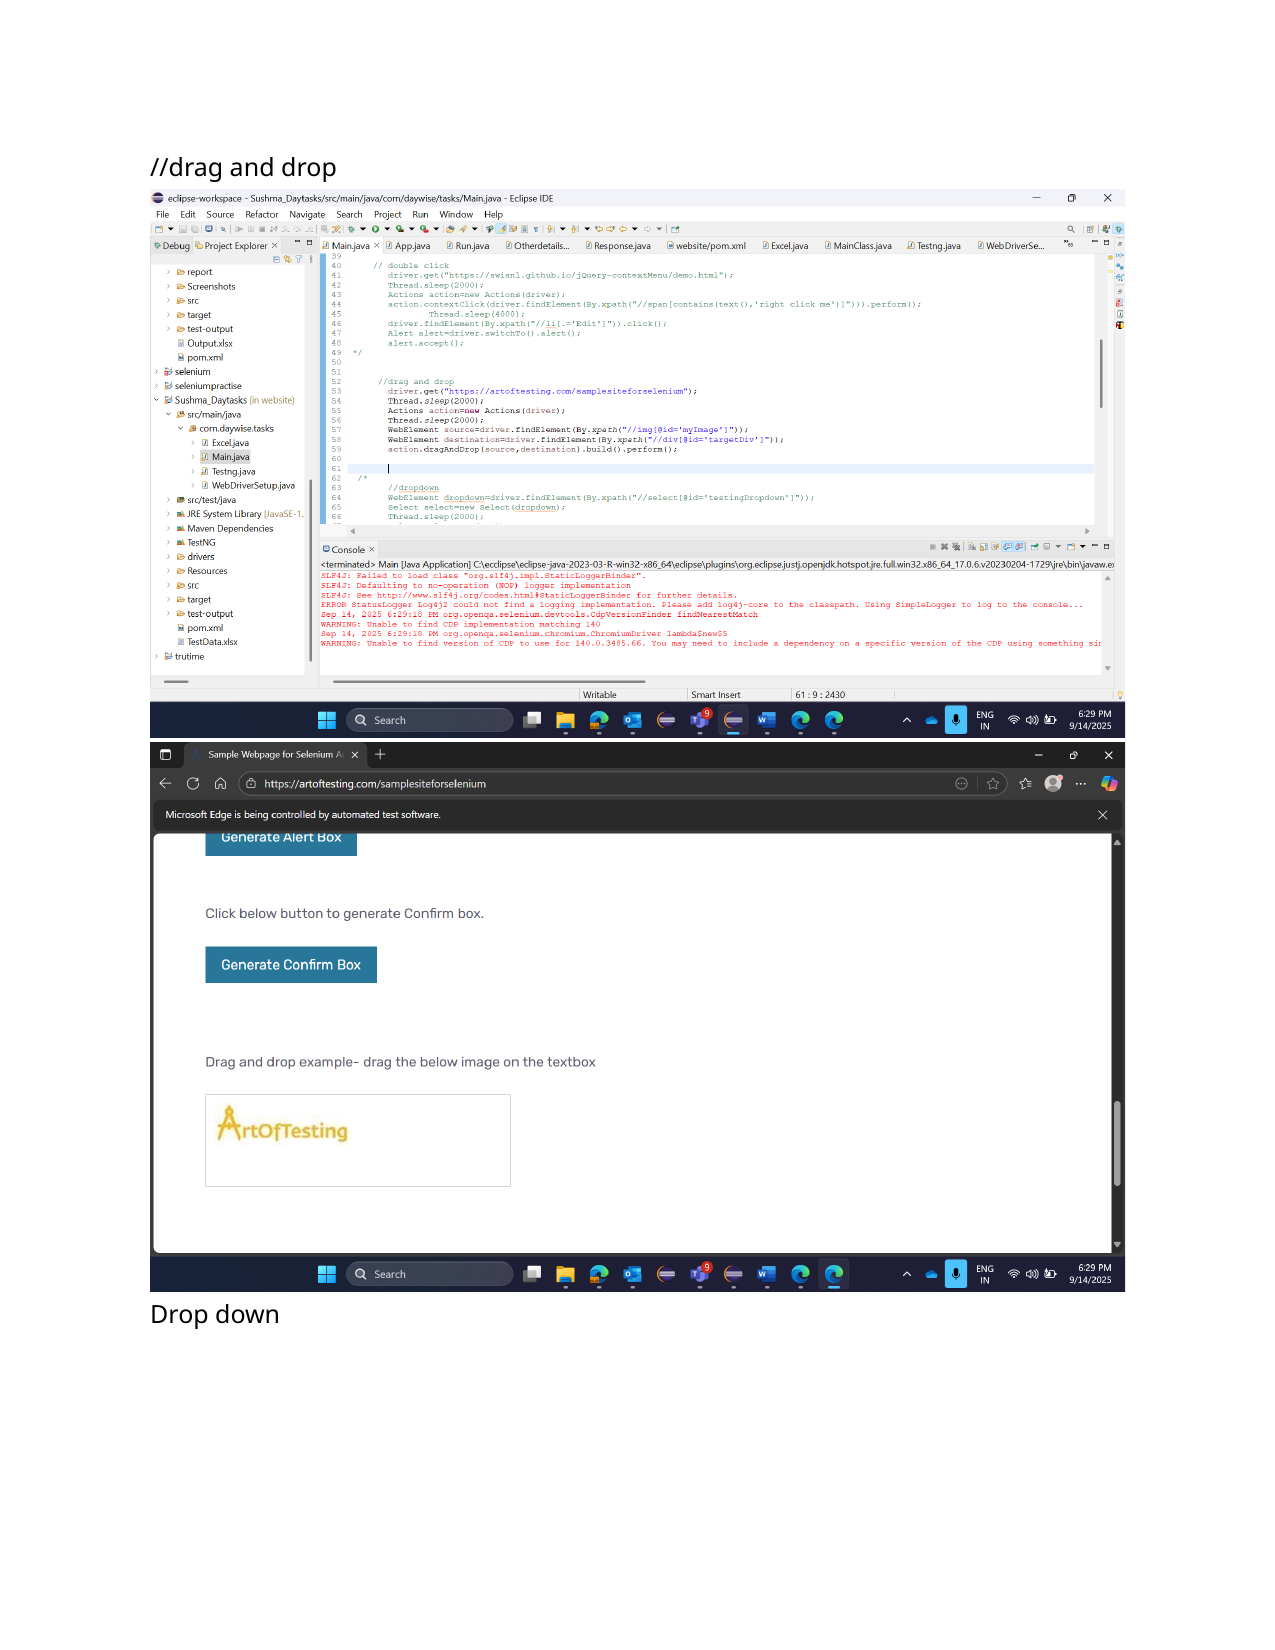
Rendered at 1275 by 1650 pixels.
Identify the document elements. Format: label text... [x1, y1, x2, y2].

text //drag and drop Drop down //excel connectivity [150, 150, 1125, 189]
picture [150, 742, 1125, 1292]
picture [150, 189, 1125, 738]
text //drag and drop Drop down //excel connectivity [150, 1292, 1125, 1330]
